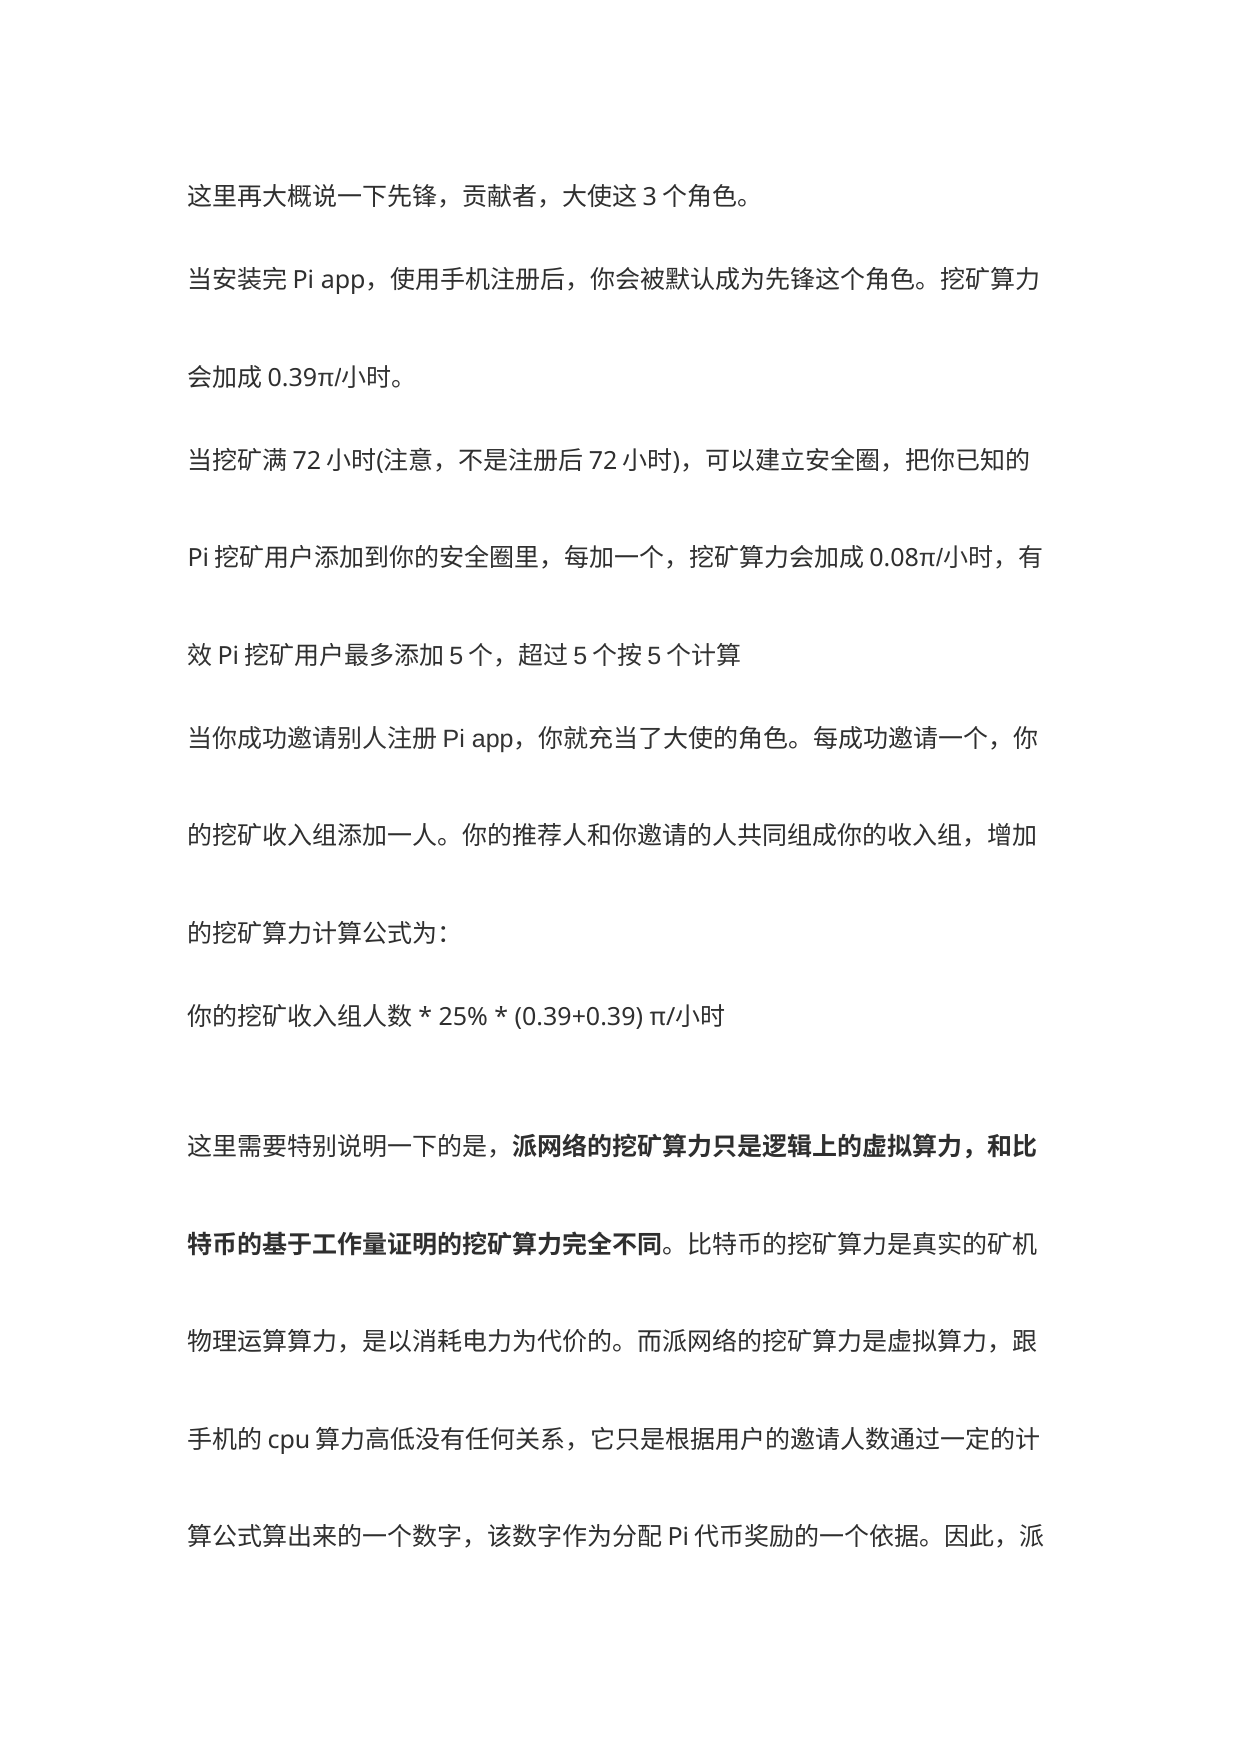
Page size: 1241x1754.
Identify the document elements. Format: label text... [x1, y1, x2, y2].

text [187, 1112, 1053, 1567]
text 当挖矿满72小时(注意，不是注册后72小时)，可以建立安全圈，把你已知的Pi挖矿用户添加到你的安全圈里，每加一个，挖矿算力会加成0.08π/小时，有效Pi挖矿用户最多添加5个，超过5个按5个计算 [187, 426, 1053, 686]
text 当安装完Pi app，使用手机注册后，你会被默认成为先锋这个角色。挖矿算力会加成0.39π/小时。 [187, 245, 1053, 408]
text 这里再大概说一下先锋，贡献者，大使这3个角色。 [187, 162, 1053, 227]
text 你的挖矿收入组人数 * 25% * (0.39+0.39) π/小时 [187, 982, 1053, 1047]
text 当你成功邀请别人注册Pi app，你就充当了大使的角色。每成功邀请一个，你的挖矿收入组添加一人。你的推荐人和你邀请的人共同组成你的收入组，增加的挖矿算力计算公式为： [187, 704, 1053, 964]
